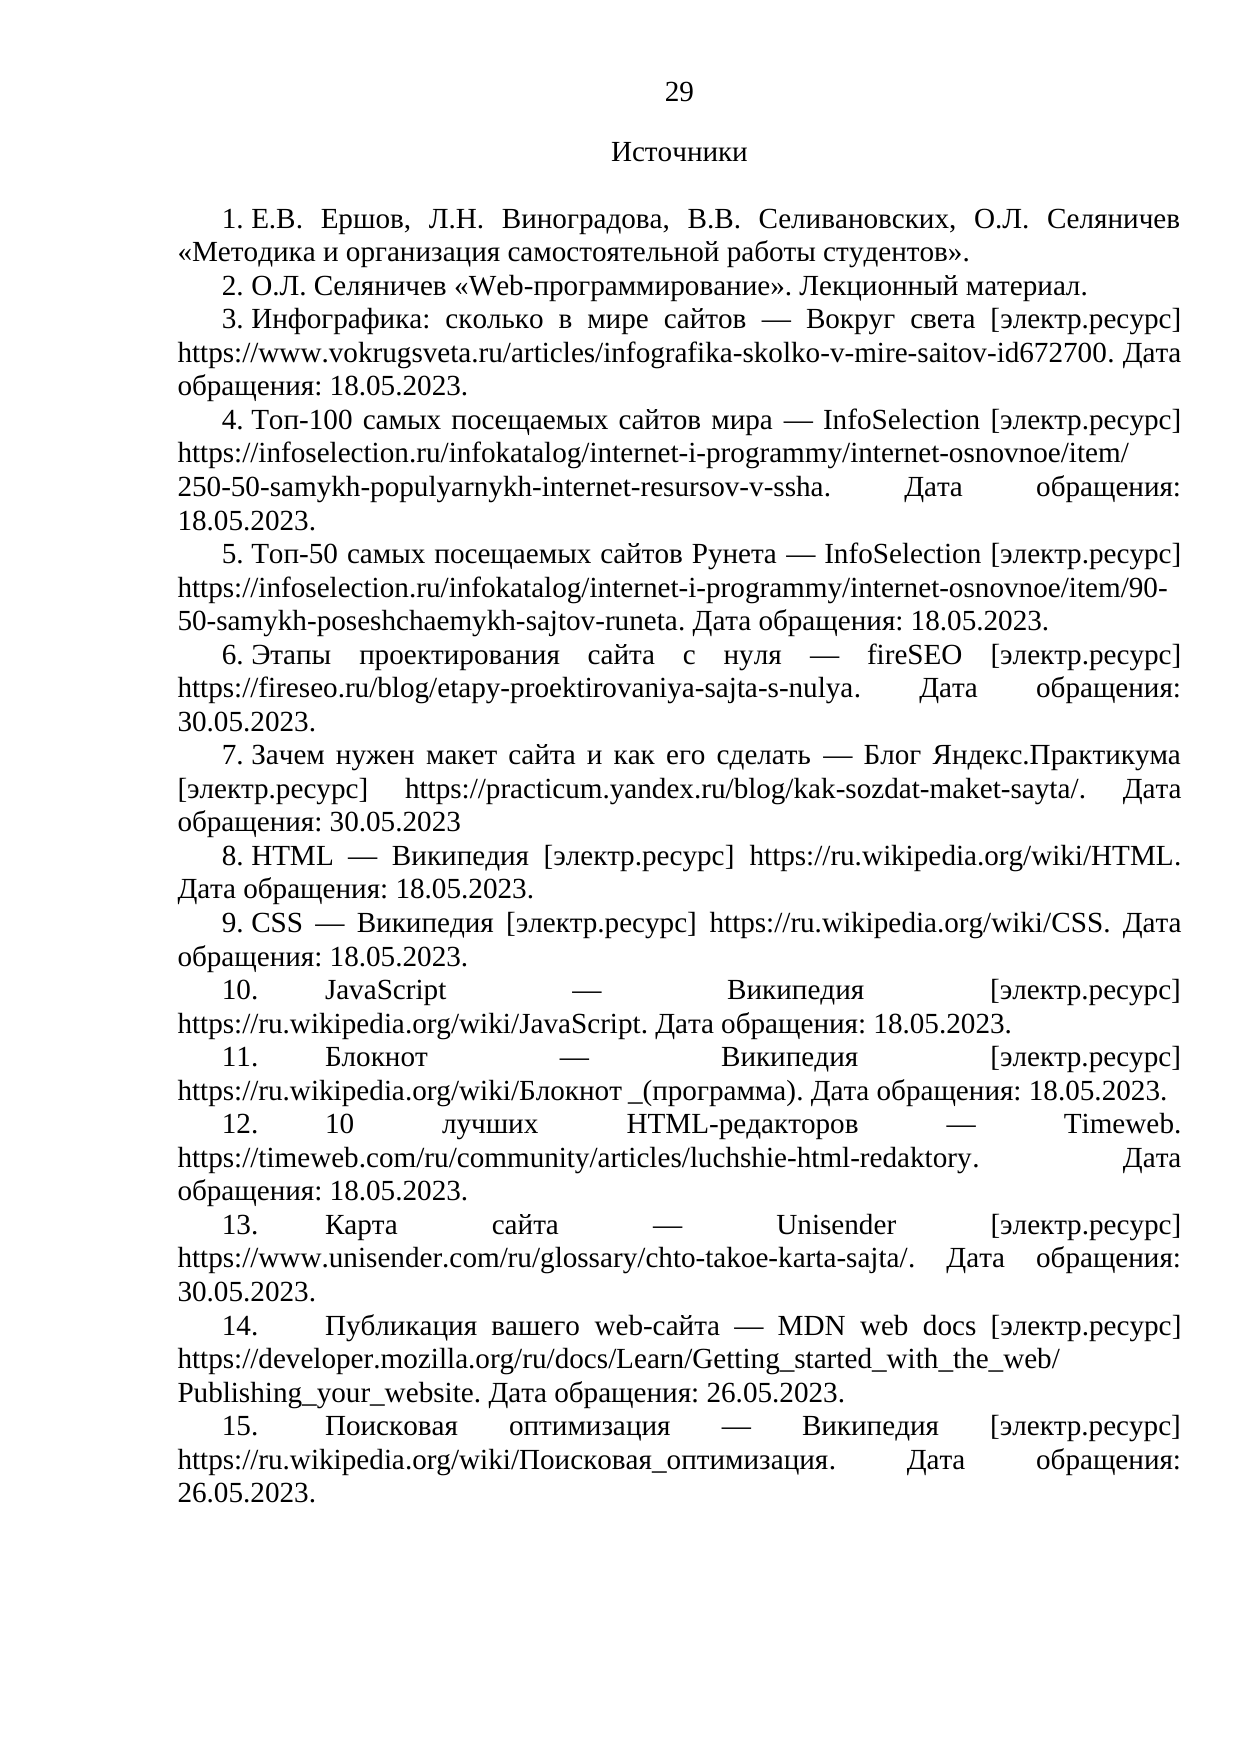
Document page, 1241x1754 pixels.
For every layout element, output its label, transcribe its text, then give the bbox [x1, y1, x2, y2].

list Блокнот — Википедия [электр.ресурс] https://ru.wikipedia.org/wiki/Блокнот _(программа). Дата обращения: 18.05.2023. [177, 1039, 1181, 1106]
list О.Л. Селяничев «Web-программирование». Лекционный материал. [177, 268, 1181, 301]
list Инфографика: сколько в мире сайтов — Вокруг света [электр.ресурс] https://www.vokrugsveta.ru/articles/infografika-skolko-v-mire-saitov-id672700. Дата обращения: 18.05.2023. [177, 301, 1181, 402]
list Карта сайта — Unisender [электр.ресурс] https://www.unisender.com/ru/glossary/chto-takoe-karta-sajta/. Дата обращения: 30.05.2023. [177, 1207, 1181, 1308]
list CSS — Википедия [электр.ресурс] https://ru.wikipedia.org/wiki/CSS. Дата обращения: 18.05.2023. [177, 905, 1181, 972]
list HTML — Википедия [электр.ресурс] https://ru.wikipedia.org/wiki/HTML. Дата обращения: 18.05.2023. [177, 838, 1181, 905]
subtitle Источники [177, 134, 1181, 167]
list JavaScript — Википедия [электр.ресурс] https://ru.wikipedia.org/wiki/JavaScript. Дата обращения: 18.05.2023. [177, 972, 1181, 1039]
list Публикация вашего web-сайта — MDN web docs [электр.ресурс] https://developer.mozilla.org/ru/docs/Learn/Getting_started_with_the_web/Publishing_your_website. Дата обращения: 26.05.2023. [177, 1308, 1181, 1408]
list Е.В. Ершов, Л.Н. Виноградова, В.В. Селивановских, О.Л. Селяничев «Методика и организация самостоятельной работы студентов». [177, 201, 1181, 268]
list Поисковая оптимизация — Википедия [электр.ресурс] https://ru.wikipedia.org/wiki/Поисковая_оптимизация. Дата обращения: 26.05.2023. [177, 1408, 1181, 1509]
list 10 лучших HTML-редакторов — Timeweb. https://timeweb.com/ru/community/articles/luchshie-html-redaktory. Дата обращения: 18.05.2023. [177, 1106, 1181, 1207]
list Этапы проектирования сайта с нуля — fireSEO [электр.ресурс] https://fireseo.ru/blog/etapy-proektirovaniya-sajta-s-nulya. Дата обращения: 30.05.2023. [177, 637, 1181, 737]
list Топ-50 самых посещаемых сайтов Рунета — InfoSelection [электр.ресурс] https://infoselection.ru/infokatalog/internet-i-programmy/internet-osnovnoe/item/90-50-samykh-poseshchaemykh-sajtov-runeta. Дата обращения: 18.05.2023. [177, 536, 1181, 637]
list Зачем нужен макет сайта и как его сделать — Блог Яндекс.Практикума [электр.ресурс] https://practicum.yandex.ru/blog/kak-sozdat-maket-sayta/. Дата обращения: 30.05.2023 [177, 737, 1181, 838]
list Топ-100 самых посещаемых сайтов мира — InfoSelection [электр.ресурс] https://infoselection.ru/infokatalog/internet-i-programmy/internet-osnovnoe/item/250-50-samykh-populyarnykh-internet-resursov-v-ssha. Дата обращения: 18.05.2023. [177, 402, 1181, 536]
